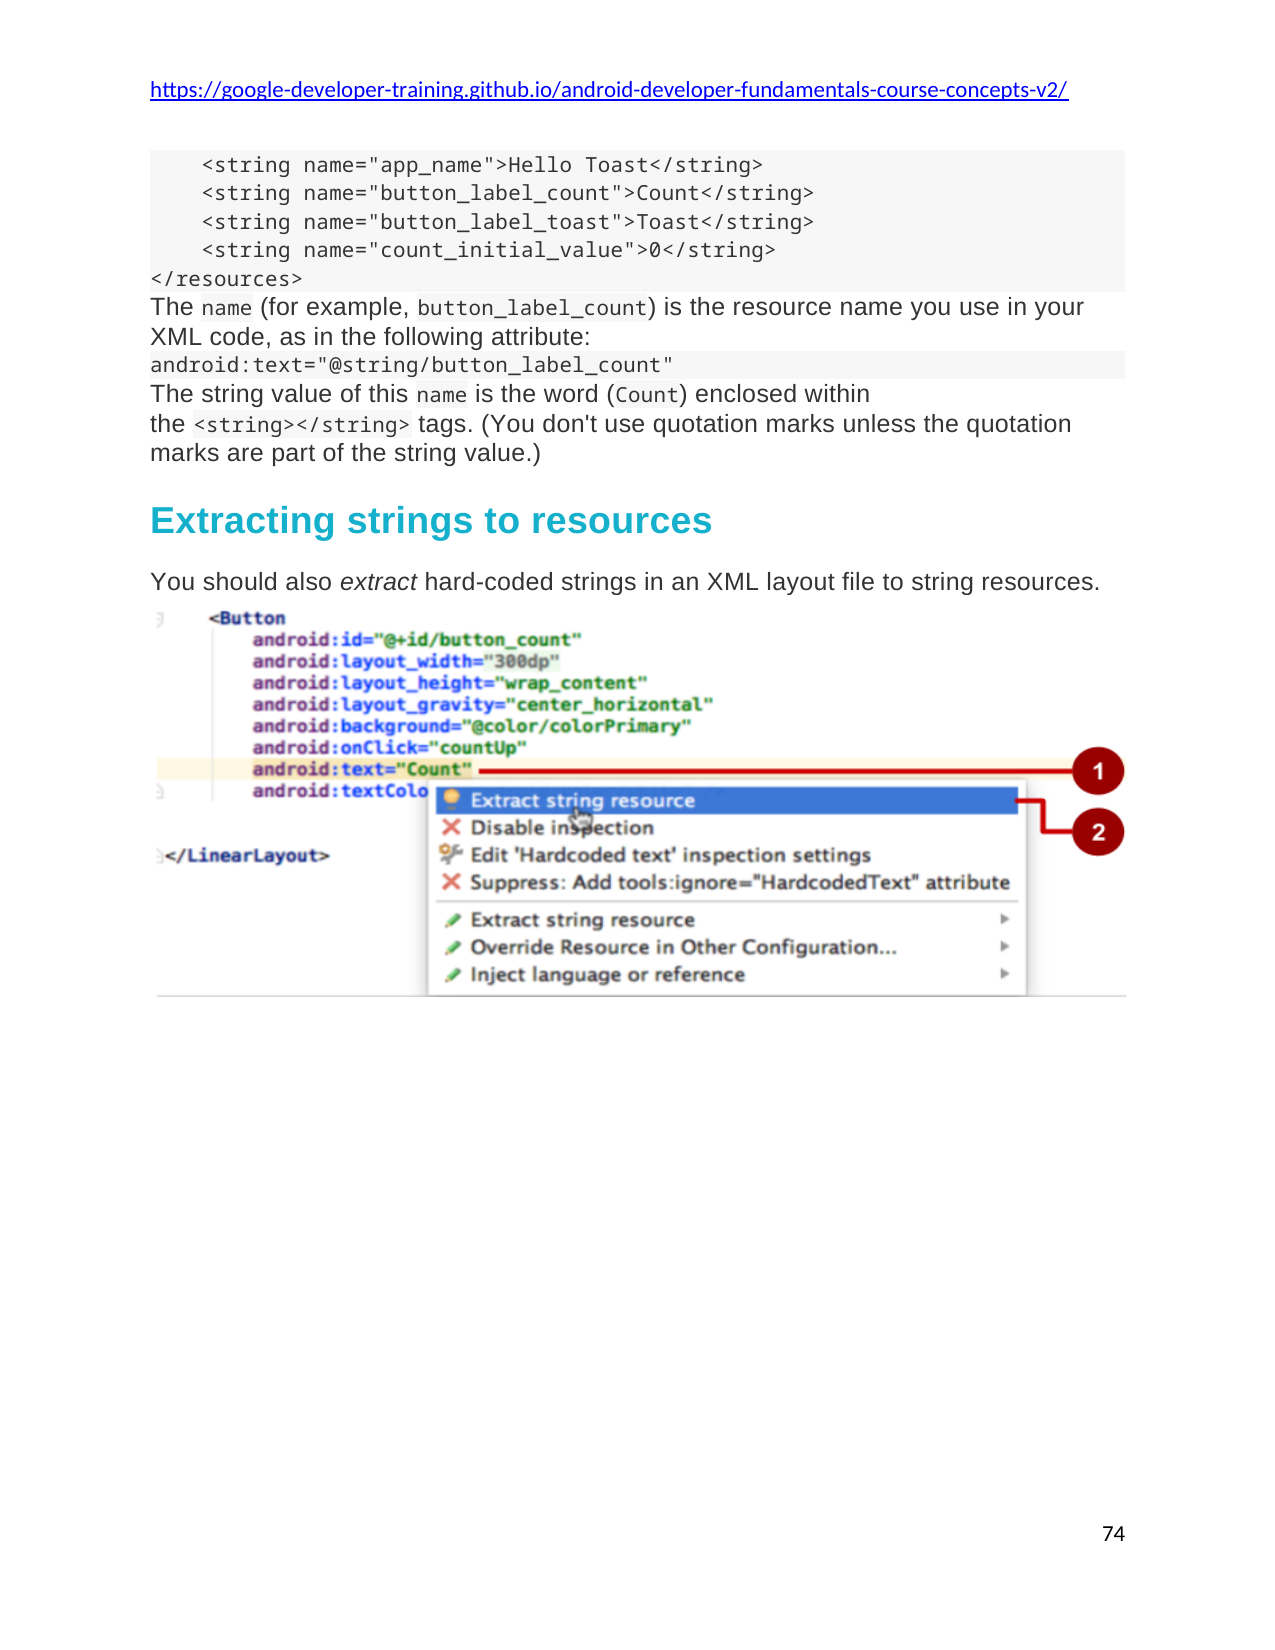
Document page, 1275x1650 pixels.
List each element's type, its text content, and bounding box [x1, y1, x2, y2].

text <string name="button_label_toast">Toast</string> [150, 207, 1125, 235]
text The string value of this name is the word (Count) enclosed within the <string></string> tags. (You don't use quotation marks unless the quotation marks are part of the string value.) [150, 379, 1125, 467]
text You should also extract hard-coded strings in an XML layout file to string resources. [150, 567, 1125, 595]
picture [150, 595, 1127, 997]
text <string name="count_initial_value">0</string> [150, 235, 1125, 264]
text The name (for example, button_label_count) is the resource name you use in your XML code, as in the following attribute: [150, 292, 1125, 351]
text <string name="app_name">Hello Toast</string> [150, 150, 1125, 178]
subtitle Extracting strings to resources [150, 499, 1125, 542]
text </resources> [150, 264, 1125, 292]
text <string name="button_label_count">Count</string> [150, 178, 1125, 207]
text android:text="@string/button_label_count" [150, 351, 1125, 379]
